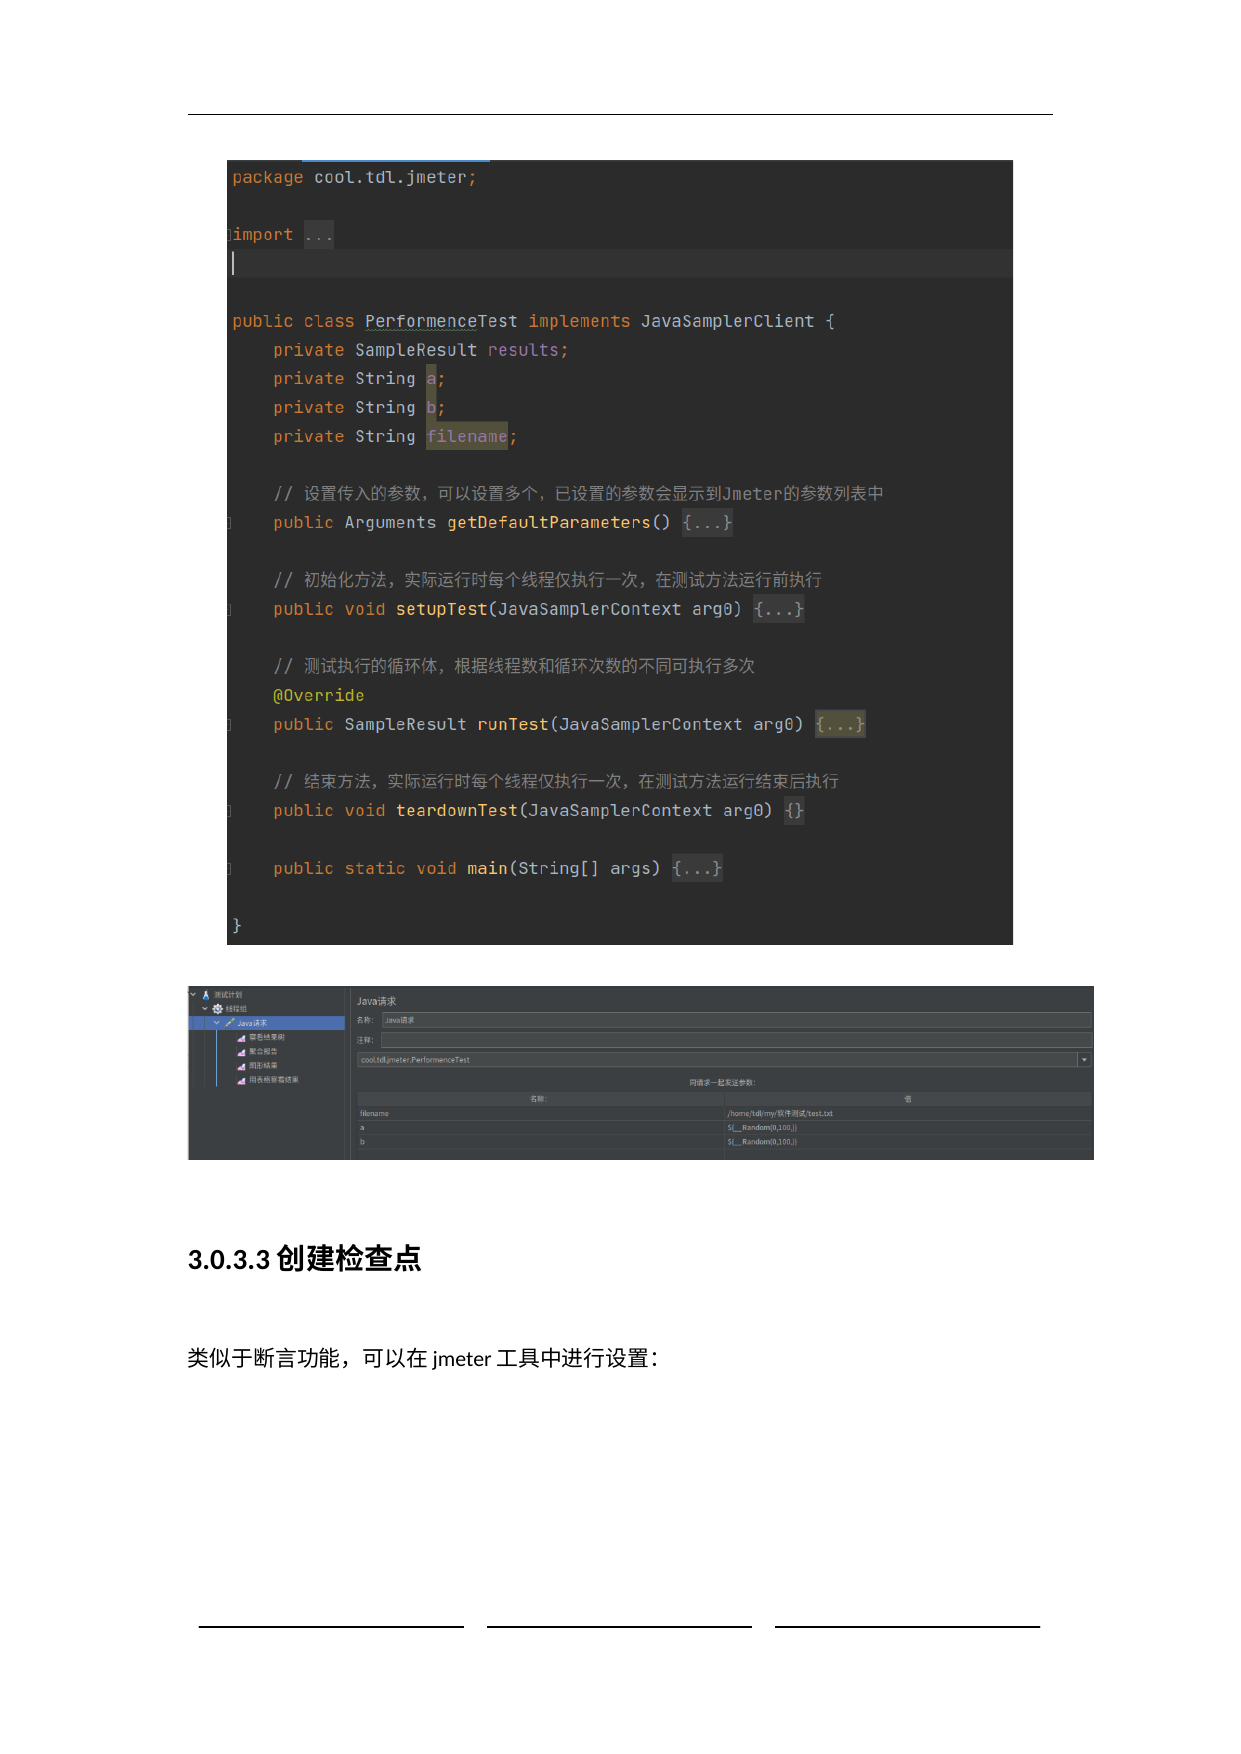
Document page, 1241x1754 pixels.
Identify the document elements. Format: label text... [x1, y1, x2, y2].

picture [227, 160, 1014, 945]
picture [187, 986, 1094, 1160]
subtitle 3.0.3.3 创建检查点 [187, 1224, 1053, 1289]
text 类似于断言功能，可以在jmeter工具中进行设置： [187, 1340, 1053, 1373]
